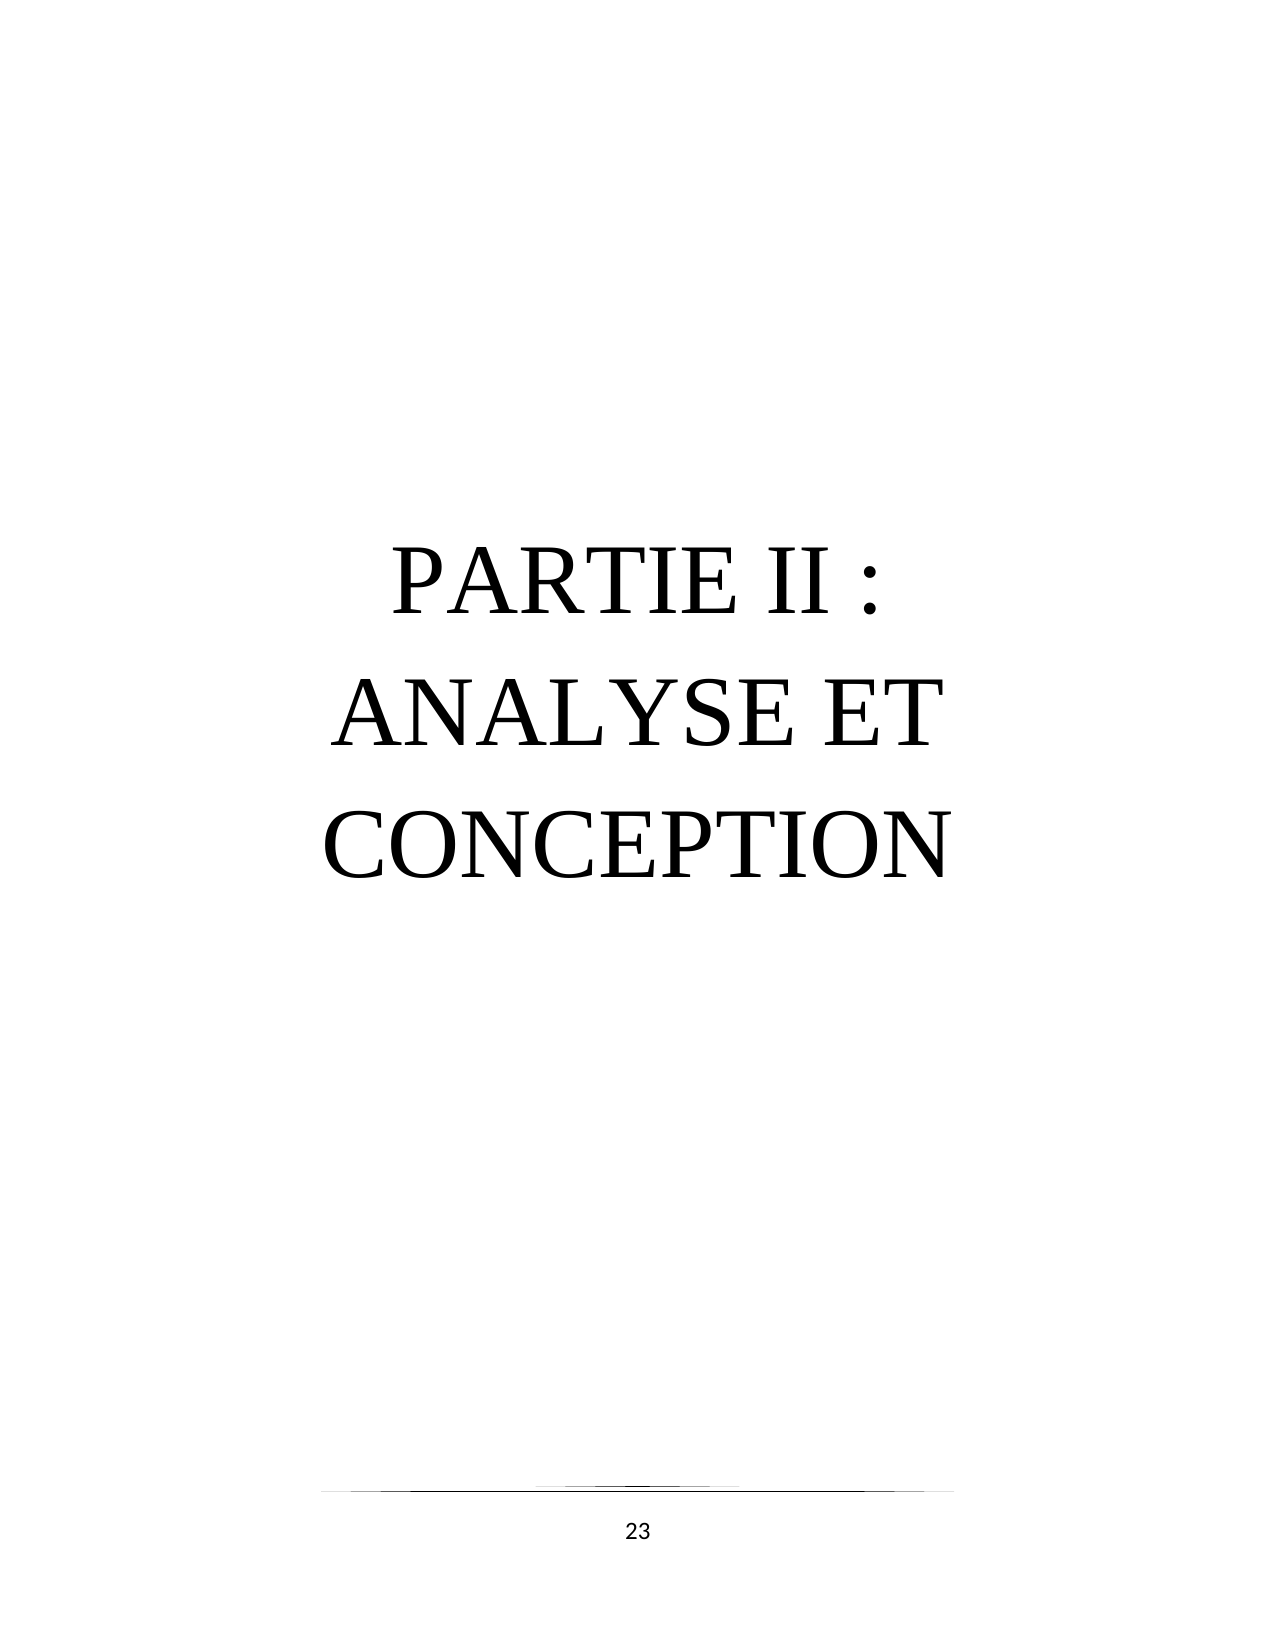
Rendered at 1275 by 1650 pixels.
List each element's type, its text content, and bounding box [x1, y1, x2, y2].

text PARTIE II : ANALYSE ET CONCEPTION [150, 520, 1125, 899]
